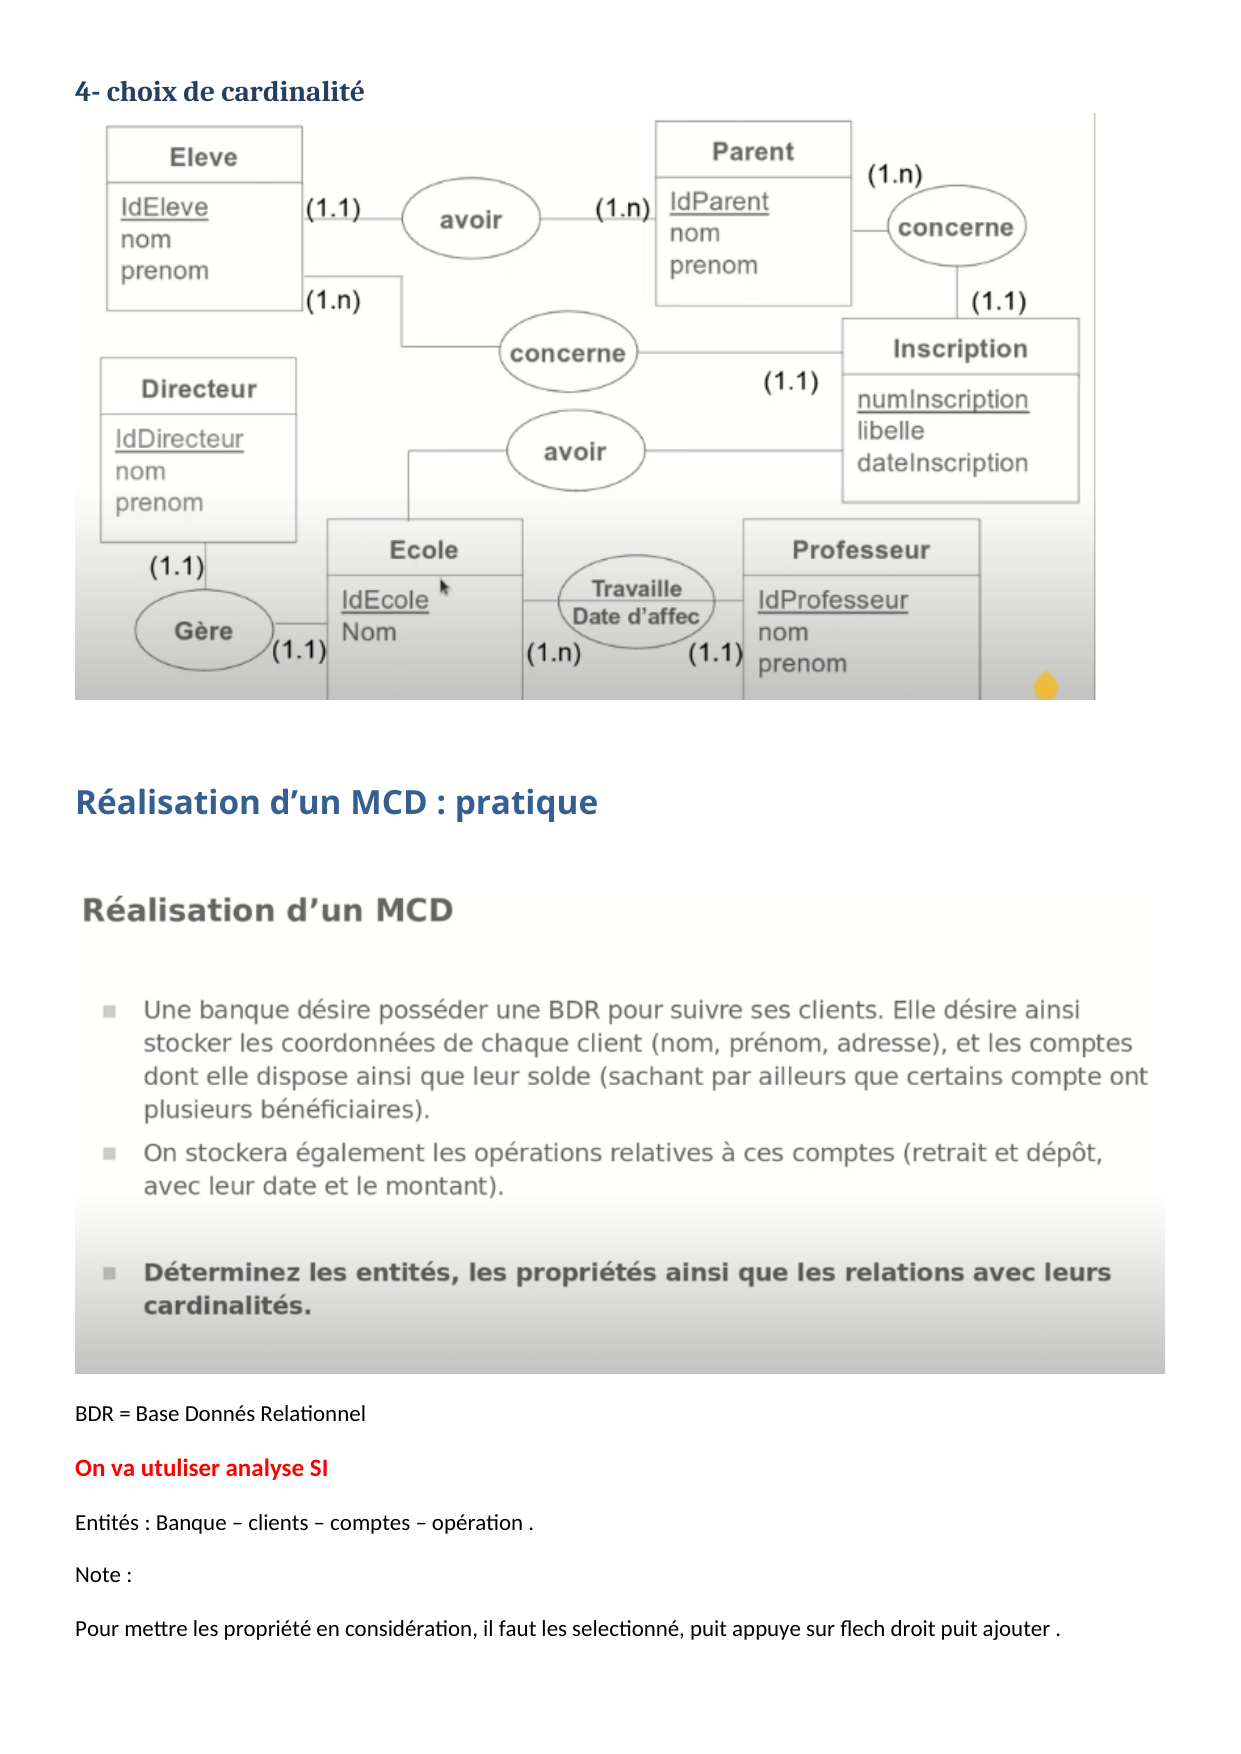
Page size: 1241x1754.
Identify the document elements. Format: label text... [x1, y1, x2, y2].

text BDR = Base Donnés Relationnel [75, 1399, 1165, 1427]
subtitle Réalisation d’un MCD : pratique [75, 778, 1165, 824]
text Entités : Banque – clients – comptes – opération . [75, 1508, 1165, 1536]
picture [75, 113, 1096, 700]
subtitle 4- choix de cardinalité [75, 75, 1165, 108]
text Note : [75, 1561, 1165, 1589]
text Pour mettre les propriété en considération, il faut les selectionné, puit appuye sur flech droit puit ajouter . [75, 1614, 1165, 1642]
text On va utuliser analyse SI [75, 1452, 1165, 1482]
picture [75, 884, 1166, 1374]
